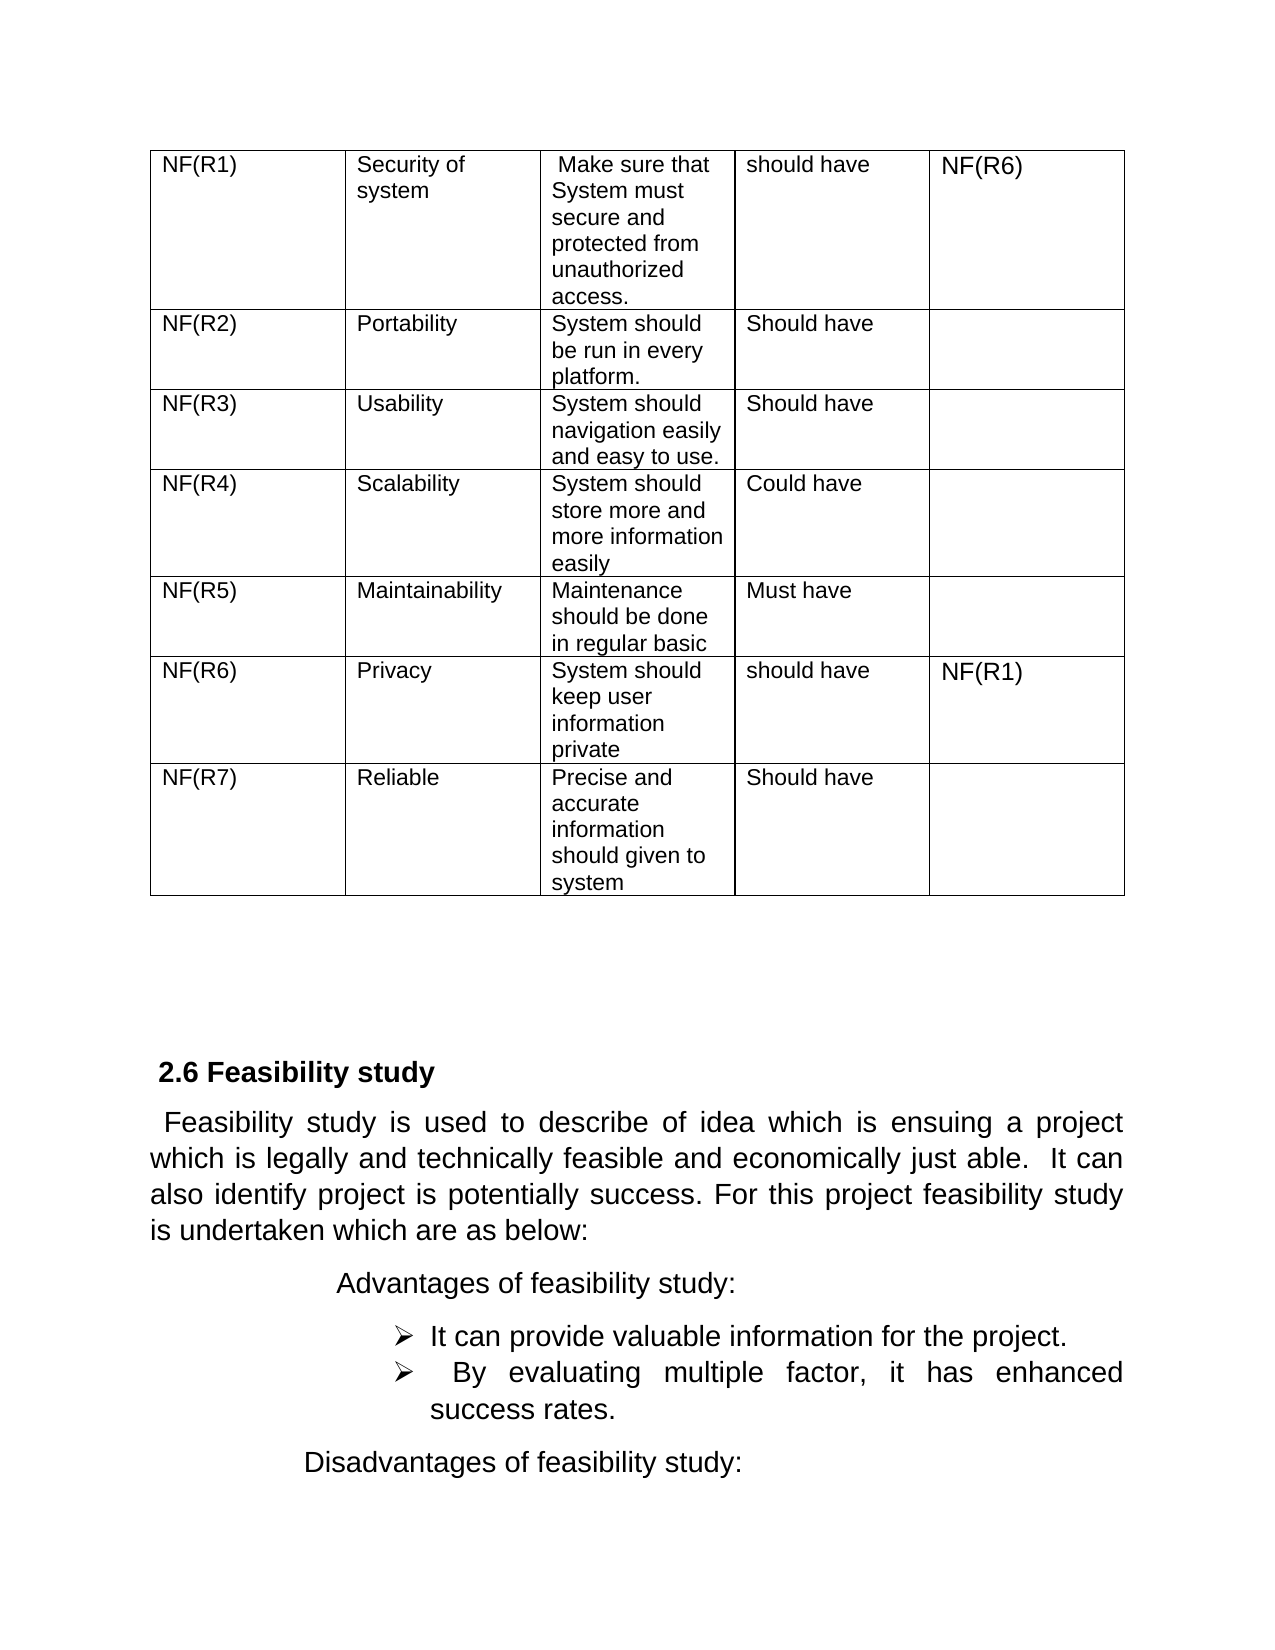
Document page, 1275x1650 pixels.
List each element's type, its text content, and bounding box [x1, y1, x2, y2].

table_cell Security of system [346, 151, 540, 309]
table_cell Scalability [346, 470, 540, 576]
table_cell should have [736, 657, 929, 762]
table_cell should have [736, 151, 929, 309]
table_cell [930, 577, 1124, 656]
table_cell [930, 310, 1124, 389]
table_cell Must have [736, 577, 929, 656]
table_cell NF(R6) [930, 151, 1124, 309]
table_cell [930, 470, 1124, 576]
table_cell Should have [736, 310, 929, 389]
table_cell [930, 764, 1124, 895]
table_cell Maintenance should be done in regular basic [541, 577, 734, 656]
table_cell System should navigation easily and easy to use. [541, 390, 734, 469]
text Feasibility study is used to describe of idea which is ensuing a project which is legally and technically feasible and economically just able. It can also identify project is potentially success. For this project feasibility study is undertaken which are as below: [150, 1105, 1125, 1247]
table_cell NF(R4) [151, 470, 345, 576]
table_cell NF(R1) [151, 151, 345, 309]
table_cell NF(R6) [151, 657, 345, 762]
table_cell NF(R1) [930, 657, 1124, 762]
table_cell System should store more and more information easily [541, 470, 734, 576]
text Disadvantages of feasibility study: [150, 1444, 1125, 1478]
subtitle 2.6 Feasibility study [150, 1055, 1125, 1088]
table_cell System should keep user information private [541, 657, 734, 762]
table_cell NF(R5) [151, 577, 345, 656]
table_cell NF(R2) [151, 310, 345, 389]
table_cell NF(R3) [151, 390, 345, 469]
table_cell Portability [346, 310, 540, 389]
table_cell Maintainability [346, 577, 540, 656]
list It can provide valuable information for the project. [392, 1319, 1125, 1353]
table_cell [930, 390, 1124, 469]
text Advantages of feasibility study: [150, 1266, 1125, 1300]
table_cell Should have [736, 764, 929, 895]
table_cell Should have [736, 390, 929, 469]
table_cell System should be run in every platform. [541, 310, 734, 389]
table_cell Privacy [346, 657, 540, 762]
table_cell Make sure that System must secure and protected from unauthorized access. [541, 151, 734, 309]
list By evaluating multiple factor, it has enhanced success rates. [392, 1355, 1125, 1425]
table_cell Could have [736, 470, 929, 576]
table_cell NF(R7) [151, 764, 345, 895]
table_cell Precise and accurate information should given to system [541, 764, 734, 895]
table_cell Usability [346, 390, 540, 469]
table_cell Reliable [346, 764, 540, 895]
